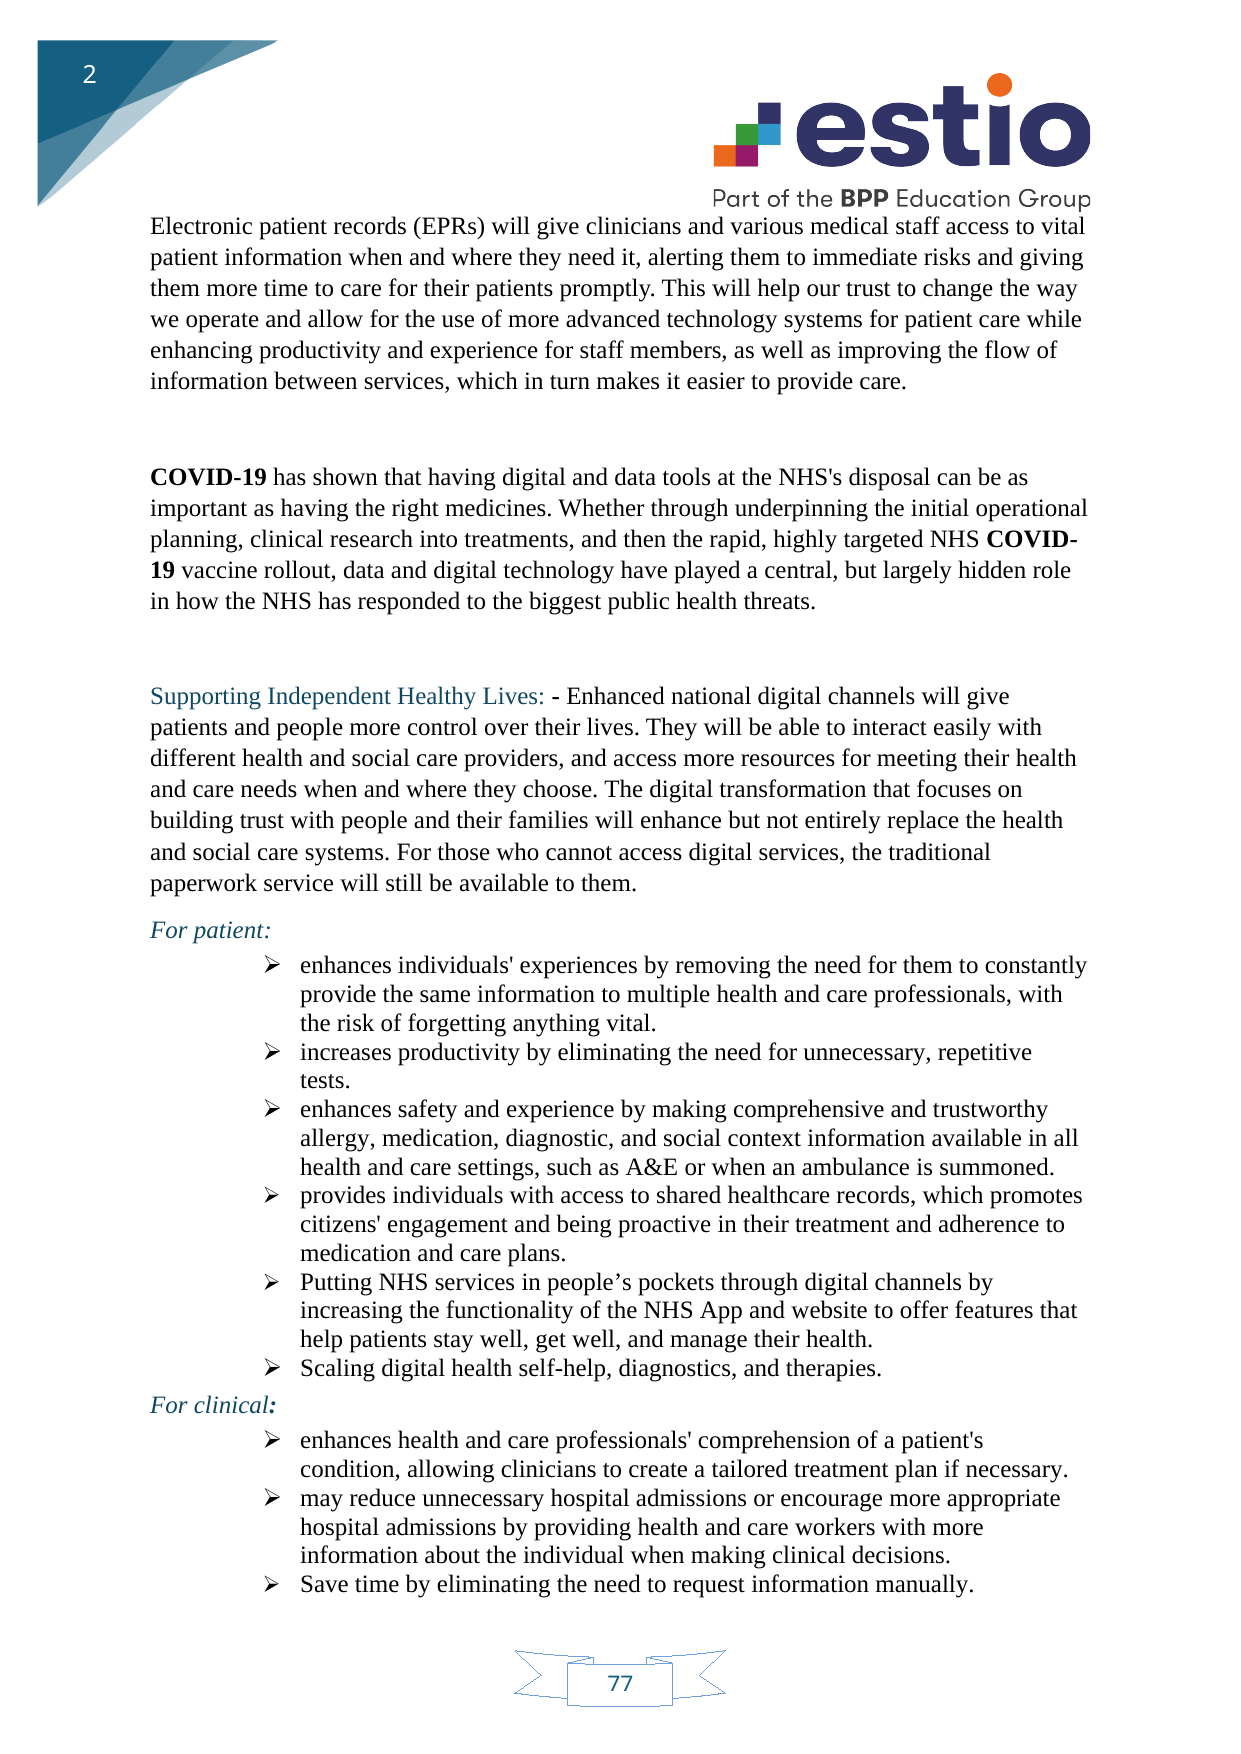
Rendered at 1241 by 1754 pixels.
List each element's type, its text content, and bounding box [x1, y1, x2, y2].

subtitle For patient: [150, 915, 1090, 944]
picture [37, 40, 280, 209]
list enhances safety and experience by making comprehensive and trustworthy allergy, medication, diagnostic, and social context information available in all health and care settings, such as A&E or when an ambulance is summoned. [262, 1094, 1090, 1181]
text Supporting Independent Healthy Lives: - Enhanced national digital channels will give patients and people more control over their lives. They will be able to interact easily with different health and social care providers, and access more resources for meeting their health and care needs when and where they choose. The digital transformation that focuses on building trust with people and their families will enhance but not entirely replace the health and social care systems. For those who cannot access digital services, the traditional paperwork service will still be available to them. [150, 681, 1090, 896]
list Putting NHS services in people’s pockets through digital channels by increasing the functionality of the NHS App and website to offer features that help patients stay well, get well, and manage their health. [262, 1267, 1090, 1353]
list increases productivity by eliminating the need for unnecessary, repetitive tests. [262, 1037, 1090, 1094]
list provides individuals with access to shared healthcare records, which promotes citizens' engagement and being proactive in their treatment and adherence to medication and care plans. [262, 1181, 1090, 1267]
list Save time by eliminating the need to request information manually. [262, 1569, 1090, 1598]
text COVID-19 has shown that having digital and data tools at the NHS's disposal can be as important as having the right medicines. Whether through underpinning the initial operational planning, clinical research into treatments, and then the rapid, highly targeted NHS COVID-19 vaccine rollout, data and digital technology have played a central, but largely hidden role in how the NHS has responded to the biggest public health threats. [150, 462, 1090, 615]
list enhances health and care professionals' comprehension of a patient's condition, allowing clinicians to create a tailored treatment plan if necessary. [262, 1425, 1090, 1483]
subtitle For clinical: [150, 1390, 1090, 1419]
picture [713, 73, 1091, 212]
list enhances individuals' experiences by removing the need for them to constantly provide the same information to multiple health and care professionals, with the risk of forgetting anything vital. [262, 951, 1090, 1037]
text Electronic patient records (EPRs) will give clinicians and various medical staff access to vital patient information when and where they need it, alerting them to immediate risks and giving them more time to care for their patients promptly. This will help our trust to change the way we operate and allow for the use of more advanced technology systems for patient care while enhancing productivity and experience for staff members, as well as improving the flow of information between services, which in turn makes it easier to provide care. [150, 211, 1090, 395]
list Scaling digital health self-help, diagnostics, and therapies. [262, 1353, 1090, 1382]
list may reduce unnecessary hospital admissions or encourage more appropriate hospital admissions by providing health and care workers with more information about the individual when making clinical decisions. [262, 1483, 1090, 1569]
